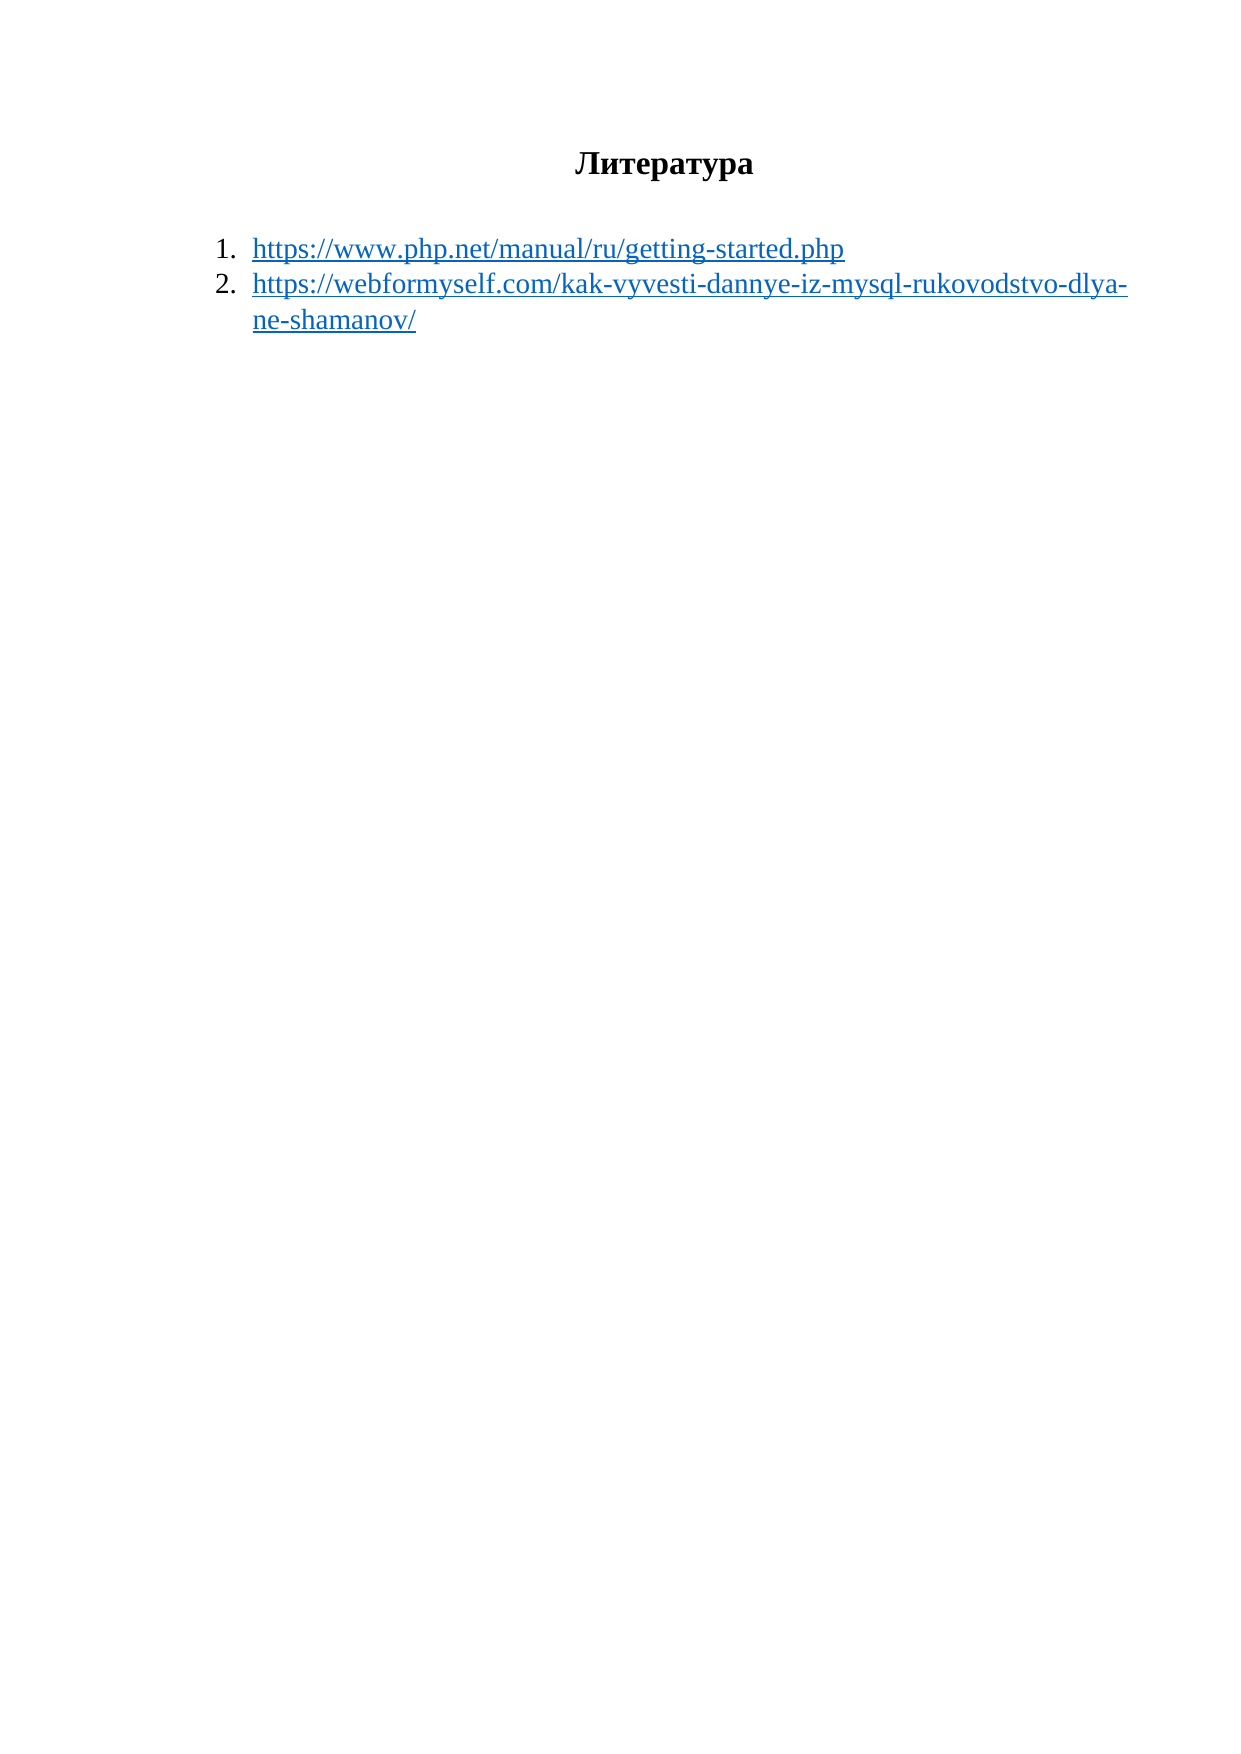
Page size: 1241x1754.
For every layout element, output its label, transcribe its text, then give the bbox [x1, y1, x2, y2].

list https://webformyself.com/kak-vyvesti-dannye-iz-mysql-rukovodstvo-dlya-ne-shamanov/ [215, 267, 1152, 335]
subtitle Литература [177, 143, 1152, 181]
list https://www.php.net/manual/ru/getting-started.php [215, 231, 1152, 265]
